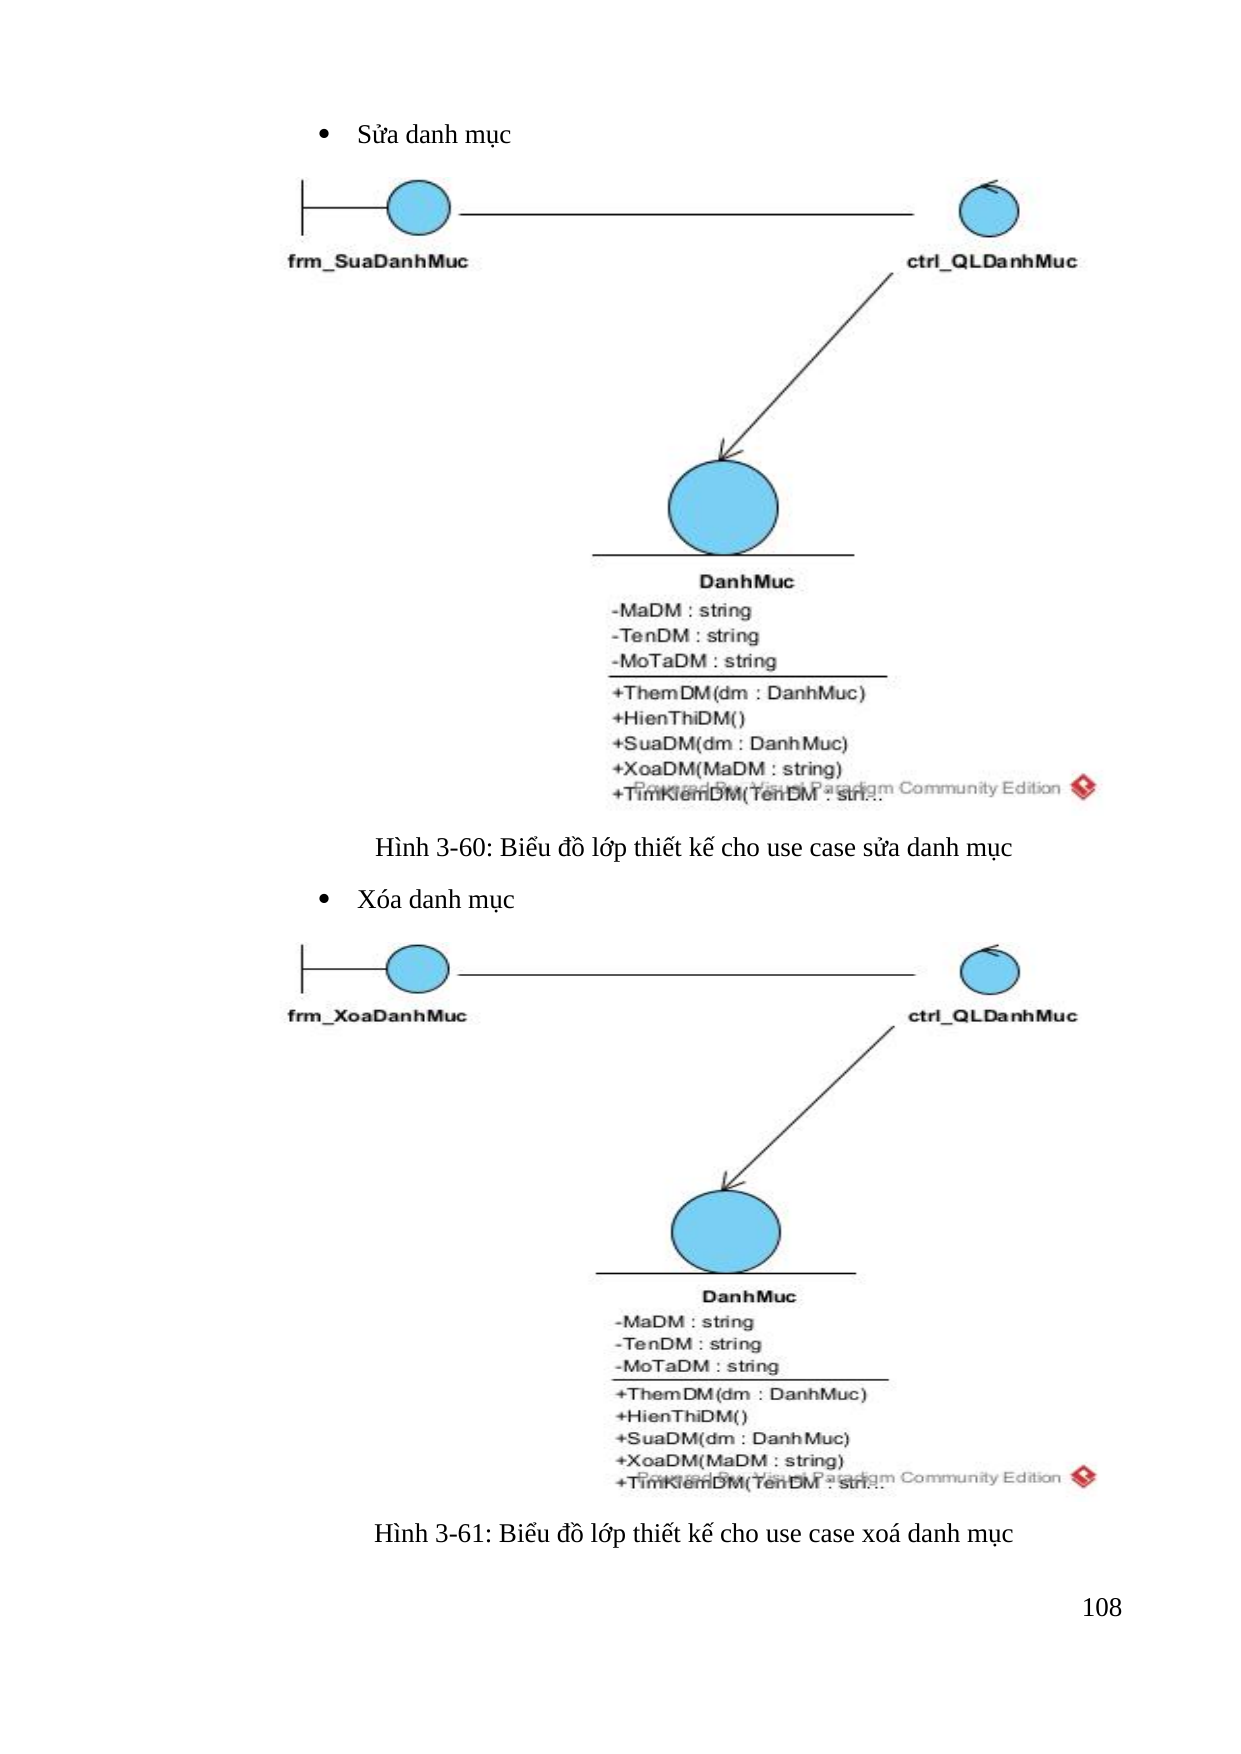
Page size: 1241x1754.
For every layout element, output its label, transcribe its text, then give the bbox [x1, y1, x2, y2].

picture [265, 942, 1107, 1502]
picture [265, 177, 1107, 816]
list Sửa danh mục [319, 118, 1122, 149]
list Xóa danh mục [319, 883, 1122, 914]
